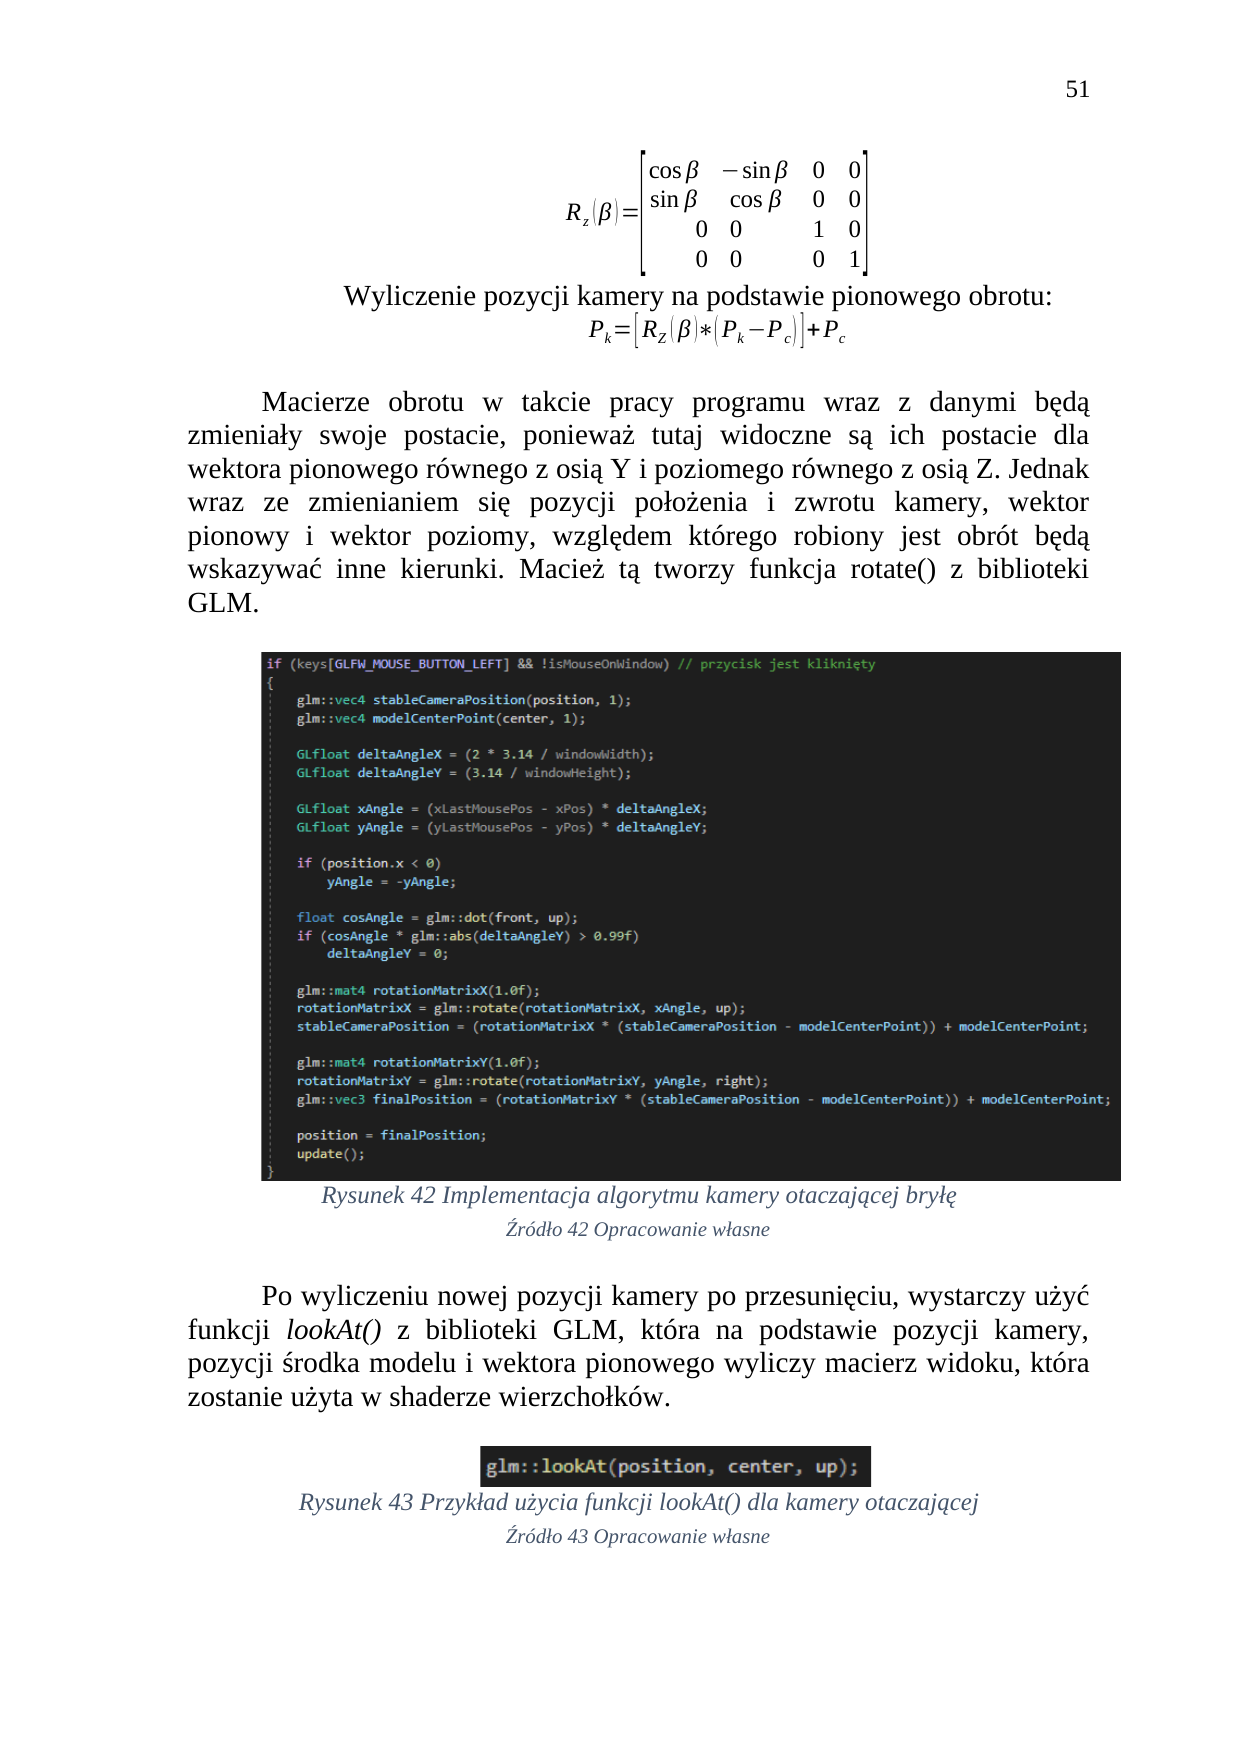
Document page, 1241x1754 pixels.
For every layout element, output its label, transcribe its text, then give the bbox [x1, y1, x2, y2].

text Rysunek 42 Implementacja algorytmu kamery otaczającej bryłę [187, 1180, 1090, 1209]
picture [480, 1446, 872, 1487]
text Rysunek 43 Przykład użycia funkcji lookAt() dla kamery otaczającej [187, 1487, 1090, 1516]
list Wyliczenie pozycji kamery na podstawie pionowego obrotu: [343, 278, 1090, 312]
text Po wyliczeniu nowej pozycji kamery po przesunięciu, wystarczy użyć funkcji lookAt() z biblioteki GLM, która na podstawie pozycji kamery, pozycji środka modelu i wektora pionowego wyliczy macierz widoku, która zostanie użyta w shaderze wierzchołków. [187, 1278, 1090, 1413]
picture [261, 652, 1121, 1181]
text Źródło 43 Opracowanie własne [187, 1524, 1090, 1548]
text Źródło 42 Opracowanie własne [187, 1217, 1090, 1241]
text Macierze obrotu w takcie pracy programu wraz z danymi będą zmieniały swoje postacie, ponieważ tutaj widoczne są ich postacie dla wektora pionowego równego z osią Y i poziomego równego z osią Z. Jednak wraz ze zmienianiem się pozycji położenia i zwrotu kamery, wektor pionowy i wektor poziomy, względem którego robiony jest obrót będą wskazywać inne kierunki. Macież tą tworzy funkcja rotate() z biblioteki GLM. [187, 384, 1090, 619]
